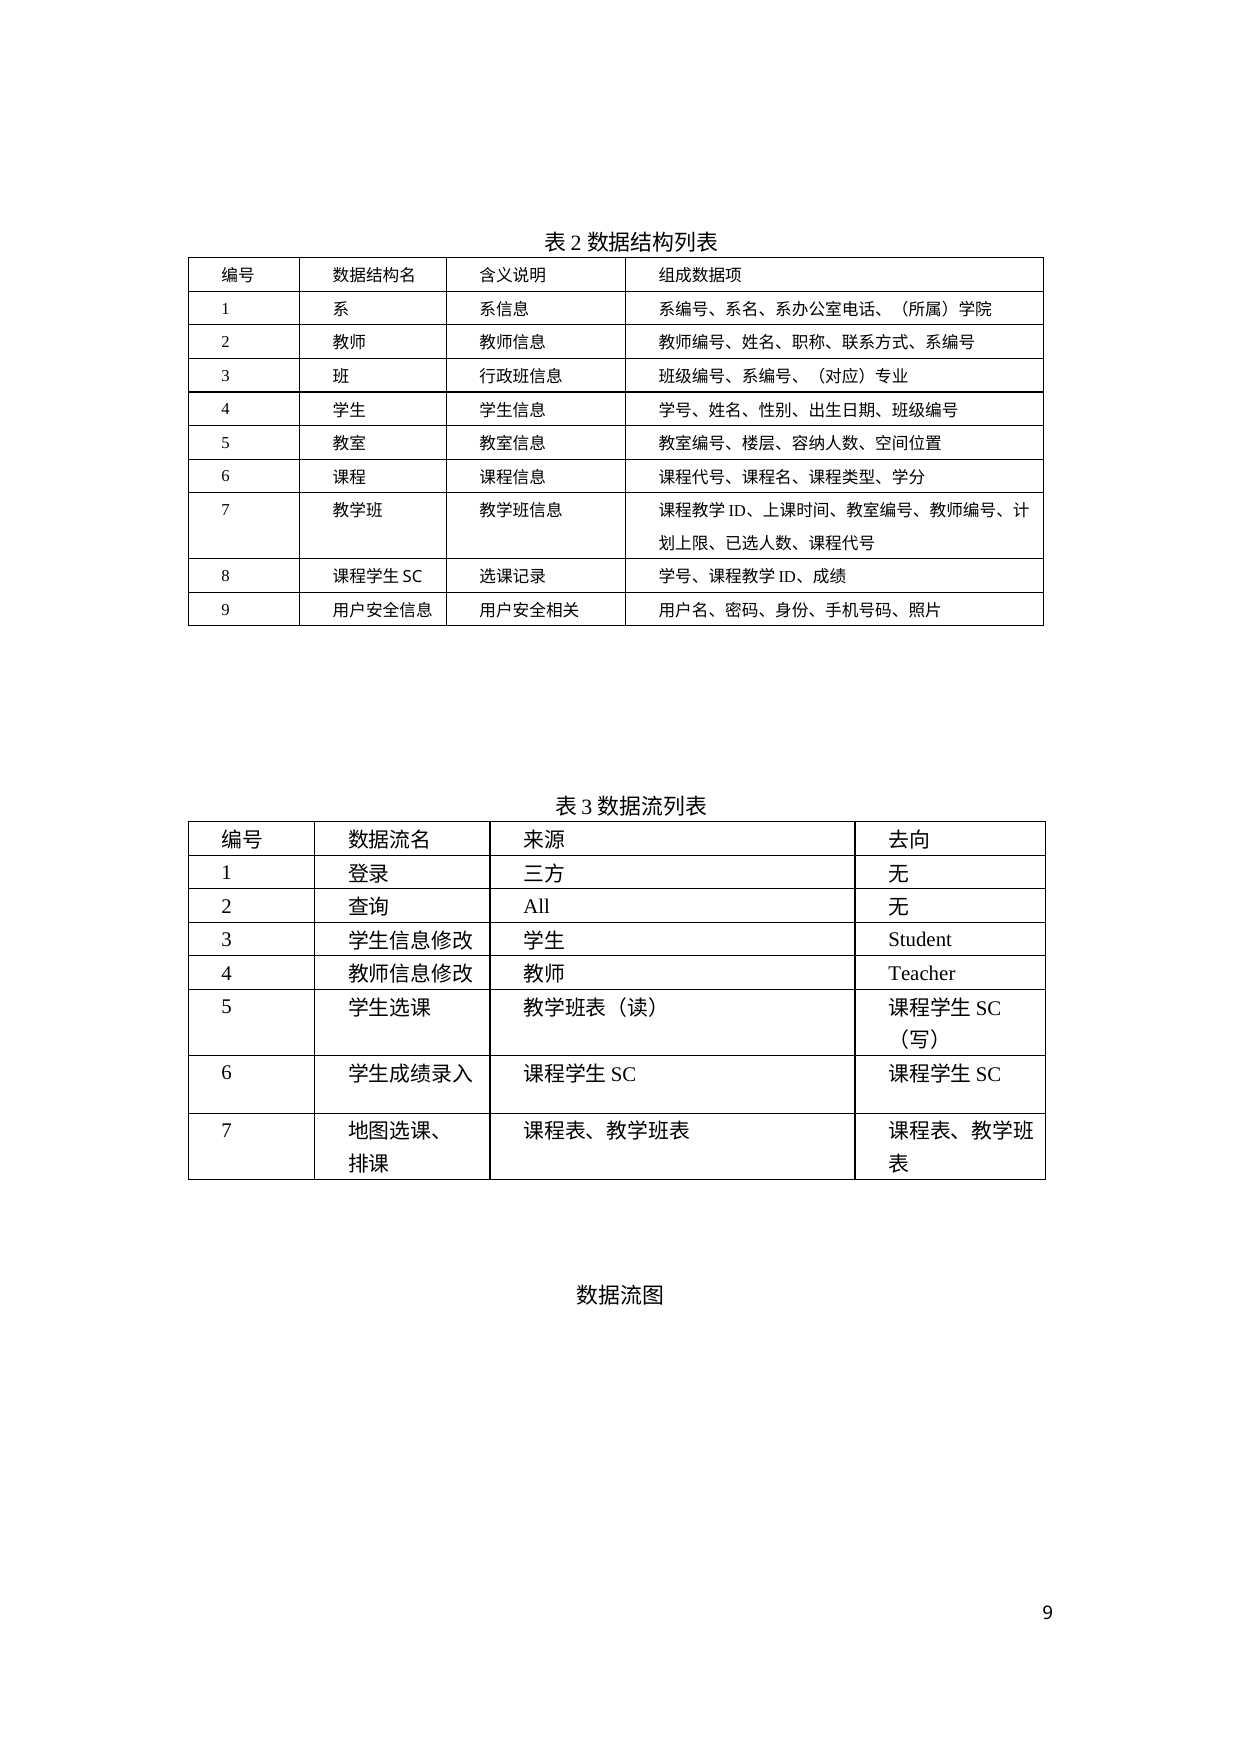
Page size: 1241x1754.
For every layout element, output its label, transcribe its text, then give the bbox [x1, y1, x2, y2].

table_cell 系编号、系名、系办公室电话、（所属）学院 [626, 292, 1043, 324]
table_cell 2 [189, 889, 314, 922]
table_cell 5 [189, 426, 299, 458]
table_cell 教师 [300, 325, 446, 358]
text 表3 数据流列表 [209, 789, 1053, 821]
table_cell 6 [189, 1056, 314, 1113]
table_cell 7 [189, 493, 299, 558]
table_cell 5 [189, 990, 314, 1055]
table_cell 7 [189, 1114, 314, 1179]
table_cell 行政班信息 [447, 359, 625, 391]
table_cell 课程表、教学班表 [491, 1114, 854, 1179]
table_header 数据流名 [315, 822, 489, 855]
table_cell 学生成绩录入 [315, 1056, 489, 1113]
table_header 编号 [189, 822, 314, 855]
table_cell 教学班信息 [447, 493, 625, 558]
table_header 数据结构名 [300, 258, 446, 291]
table_cell 无 [856, 856, 1045, 888]
table_cell 4 [189, 393, 299, 425]
table_cell 1 [189, 292, 299, 324]
table_cell 用户安全相关 [447, 593, 625, 625]
table_cell 课程代号、课程名、课程类型、学分 [626, 460, 1043, 492]
table_cell 课程学生SC [491, 1056, 854, 1113]
table_cell 三方 [491, 856, 854, 888]
table_cell 教室 [300, 426, 446, 458]
table_cell 课程表、教学班表 [856, 1114, 1045, 1179]
table_cell 班 [300, 359, 446, 391]
table_cell 教室信息 [447, 426, 625, 458]
table_cell 登录 [315, 856, 489, 888]
table_cell 无 [856, 889, 1045, 922]
table_cell 班级编号、系编号、（对应）专业 [626, 359, 1043, 391]
table_cell 学生 [300, 393, 446, 425]
table_cell 学生信息 [447, 393, 625, 425]
table_cell 学生选课 [315, 990, 489, 1055]
table_cell 教师信息修改 [315, 956, 489, 989]
table_cell 4 [189, 956, 314, 989]
table_cell 学号、姓名、性别、出生日期、班级编号 [626, 393, 1043, 425]
table_header 去向 [856, 822, 1045, 855]
table_cell 9 [189, 593, 299, 625]
table_cell 教师 [491, 956, 854, 989]
table_cell 用户名、密码、身份、手机号码、照片 [626, 593, 1043, 625]
table_cell 学生信息修改 [315, 923, 489, 955]
table_cell 6 [189, 460, 299, 492]
table_cell 课程 [300, 460, 446, 492]
table_cell 课程学生SC（写） [856, 990, 1045, 1055]
table_cell 教学班表（读） [491, 990, 854, 1055]
table_header 编号 [189, 258, 299, 291]
table_cell 地图选课、 排课 [315, 1114, 489, 1179]
table_cell 教室编号、楼层、容纳人数、空间位置 [626, 426, 1043, 458]
text 表2 数据结构列表 [209, 225, 1053, 257]
table_header 组成数据项 [626, 258, 1043, 291]
table_cell 学号、课程教学ID、成绩 [626, 559, 1043, 592]
table_cell 3 [189, 359, 299, 391]
table_cell 选课记录 [447, 559, 625, 592]
table_cell 3 [189, 923, 314, 955]
table_cell 2 [189, 325, 299, 358]
table_cell 用户安全信息 [300, 593, 446, 625]
text 数据流图 [187, 1277, 1053, 1310]
table_cell 教学班 [300, 493, 446, 558]
table_cell 课程学生SC [856, 1056, 1045, 1113]
table_header 来源 [491, 822, 854, 855]
table_cell 1 [189, 856, 314, 888]
table_cell 系 [300, 292, 446, 324]
table_cell 教师信息 [447, 325, 625, 358]
table_cell 系信息 [447, 292, 625, 324]
table_header 含义说明 [447, 258, 625, 291]
table_cell 学生 [491, 923, 854, 955]
table_cell All [491, 889, 854, 922]
table_cell 查询 [315, 889, 489, 922]
table_cell 课程学生SC [300, 559, 446, 592]
table_cell 课程教学ID、上课时间、教室编号、教师编号、计划上限、已选人数、课程代号 [626, 493, 1043, 558]
table_cell Student [856, 923, 1045, 955]
table_cell 教师编号、姓名、职称、联系方式、系编号 [626, 325, 1043, 358]
table_cell 课程信息 [447, 460, 625, 492]
table_cell Teacher [856, 956, 1045, 989]
table_cell 8 [189, 559, 299, 592]
